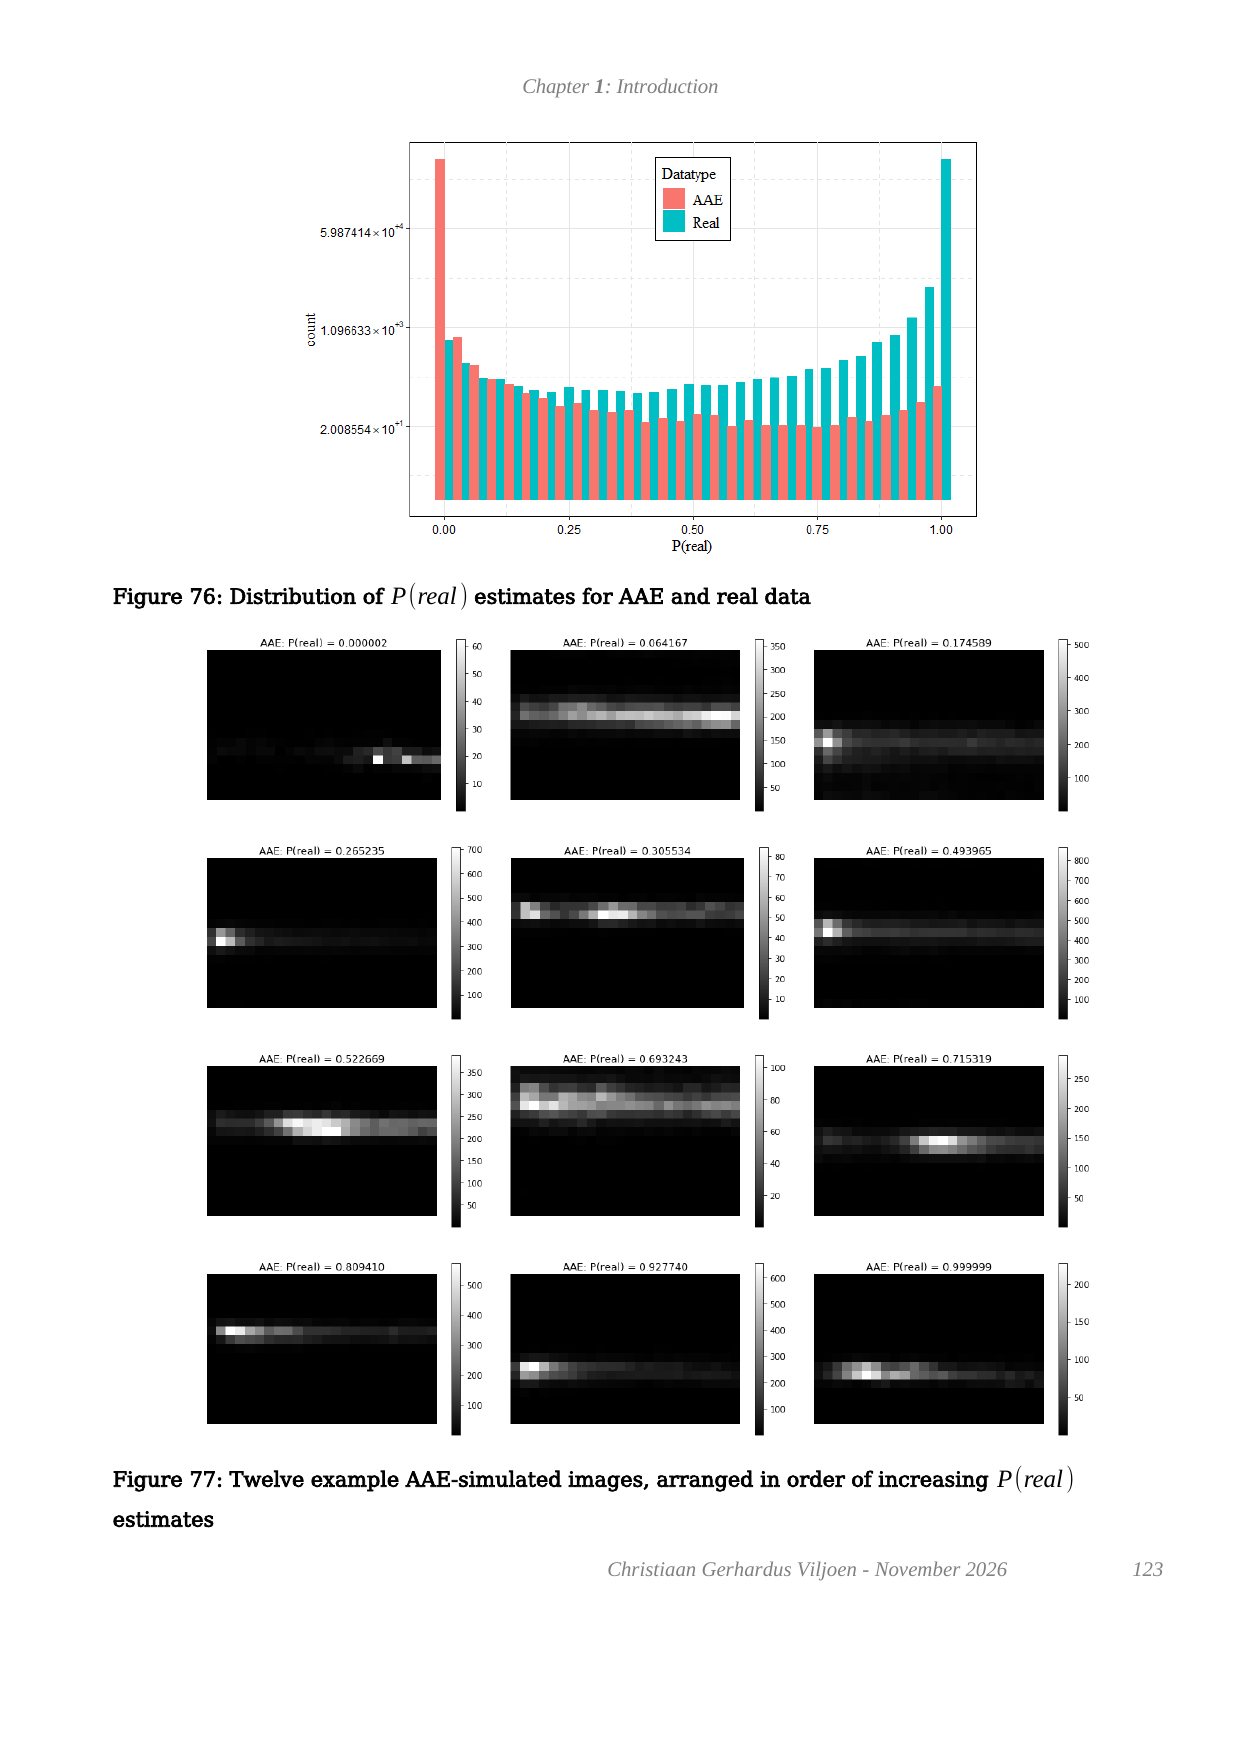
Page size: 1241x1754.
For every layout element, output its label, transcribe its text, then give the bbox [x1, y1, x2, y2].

picture [295, 135, 983, 560]
picture [183, 631, 1095, 819]
picture [183, 1255, 1095, 1443]
picture [183, 1047, 1095, 1235]
text Figure 76: Distribution of estimates for AAE and real data [112, 581, 1165, 611]
picture [183, 839, 1095, 1027]
text Figure 77: Twelve example AAE-simulated images, arranged in order of increasing estimates [112, 1463, 1165, 1531]
